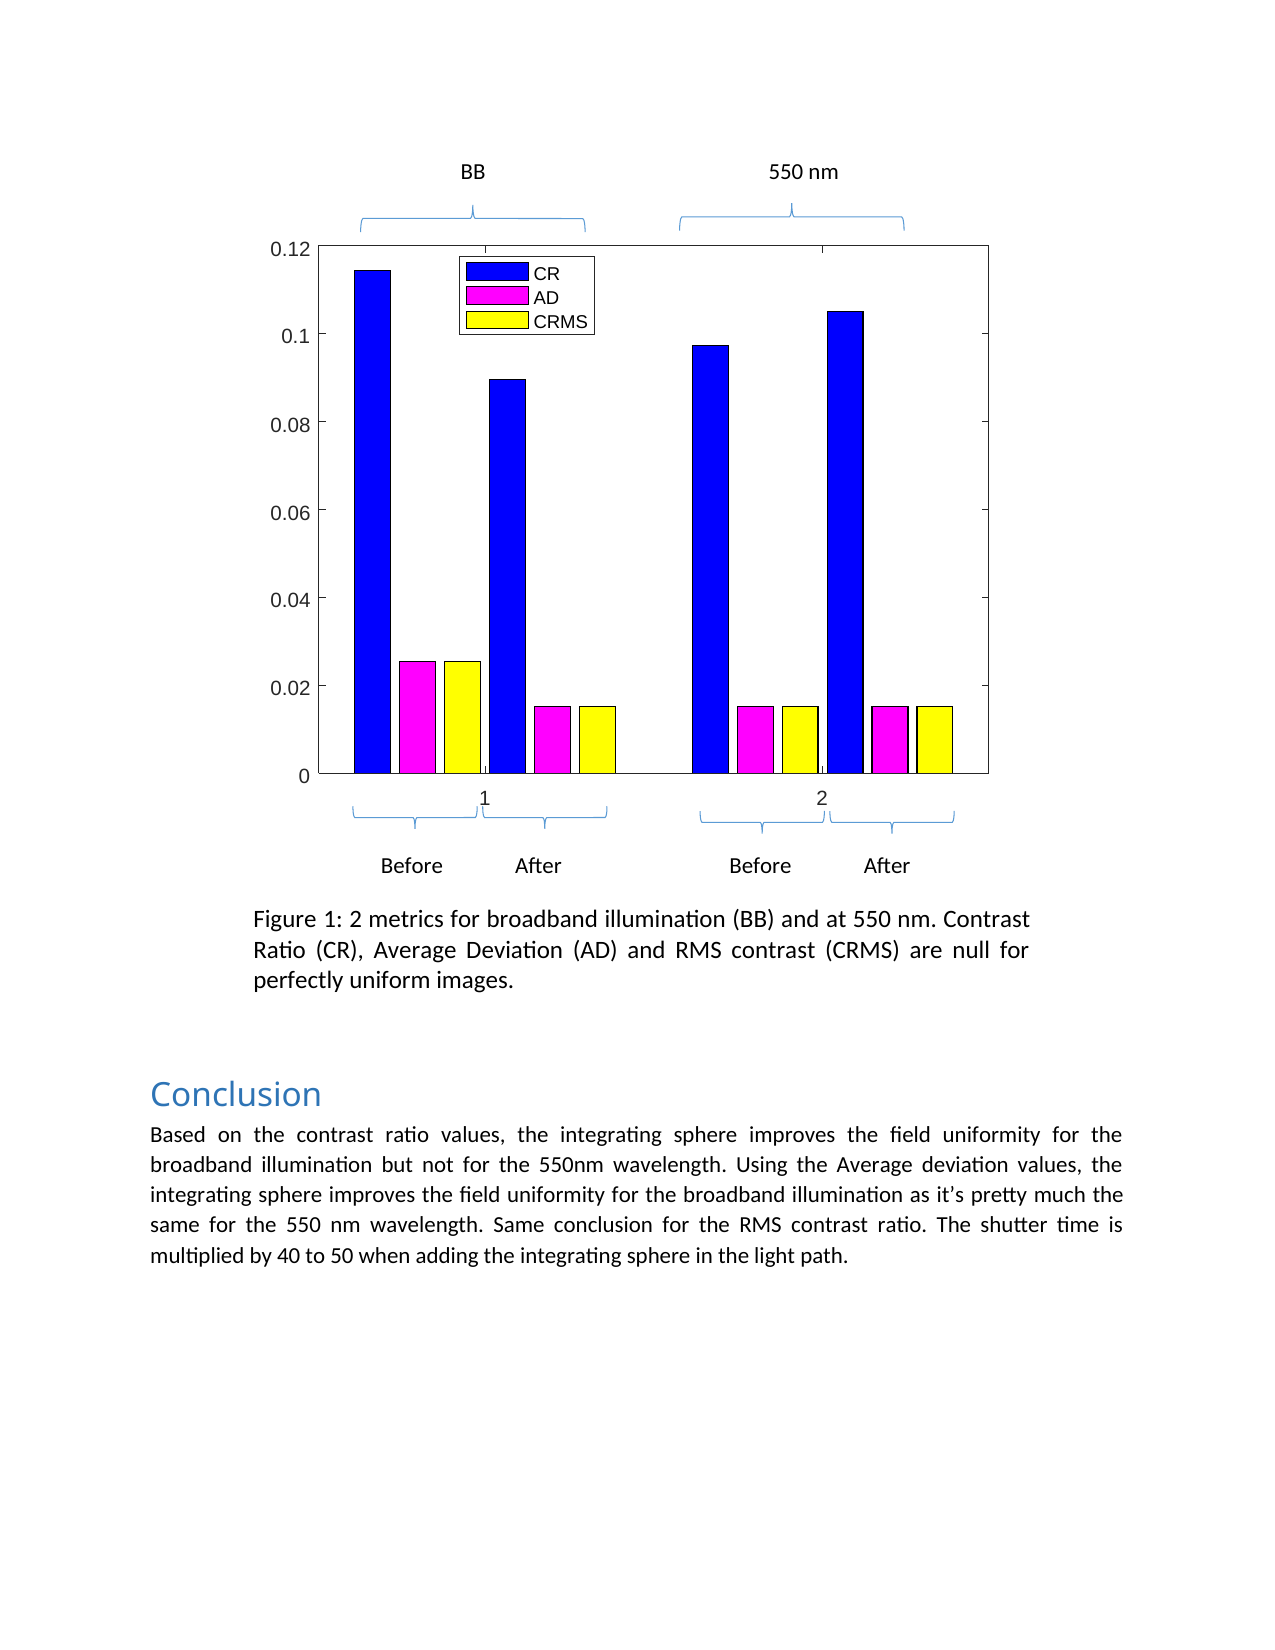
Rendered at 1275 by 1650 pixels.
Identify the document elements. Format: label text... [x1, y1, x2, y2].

subtitle Conclusion [150, 1071, 1125, 1116]
text Figure 1: 2 metrics for broadband illumination (BB) and at 550 nm. Contrast Ratio (CR), Average Deviation (AD) and RMS contrast (CRMS) are null for perfectly uniform images. [253, 903, 1031, 995]
text Based on the contrast ratio values, the integrating sphere improves the field uniformity for the broadband illumination but not for the 550nm wavelength. Using the Average deviation values, the integrating sphere improves the field uniformity for the broadband illumination as it’s pretty much the same for the 550 nm wavelength. Same conclusion for the RMS contrast ratio. The shutter time is multiplied by 40 to 50 when adding the integrating sphere in the light path. [150, 1120, 1125, 1269]
